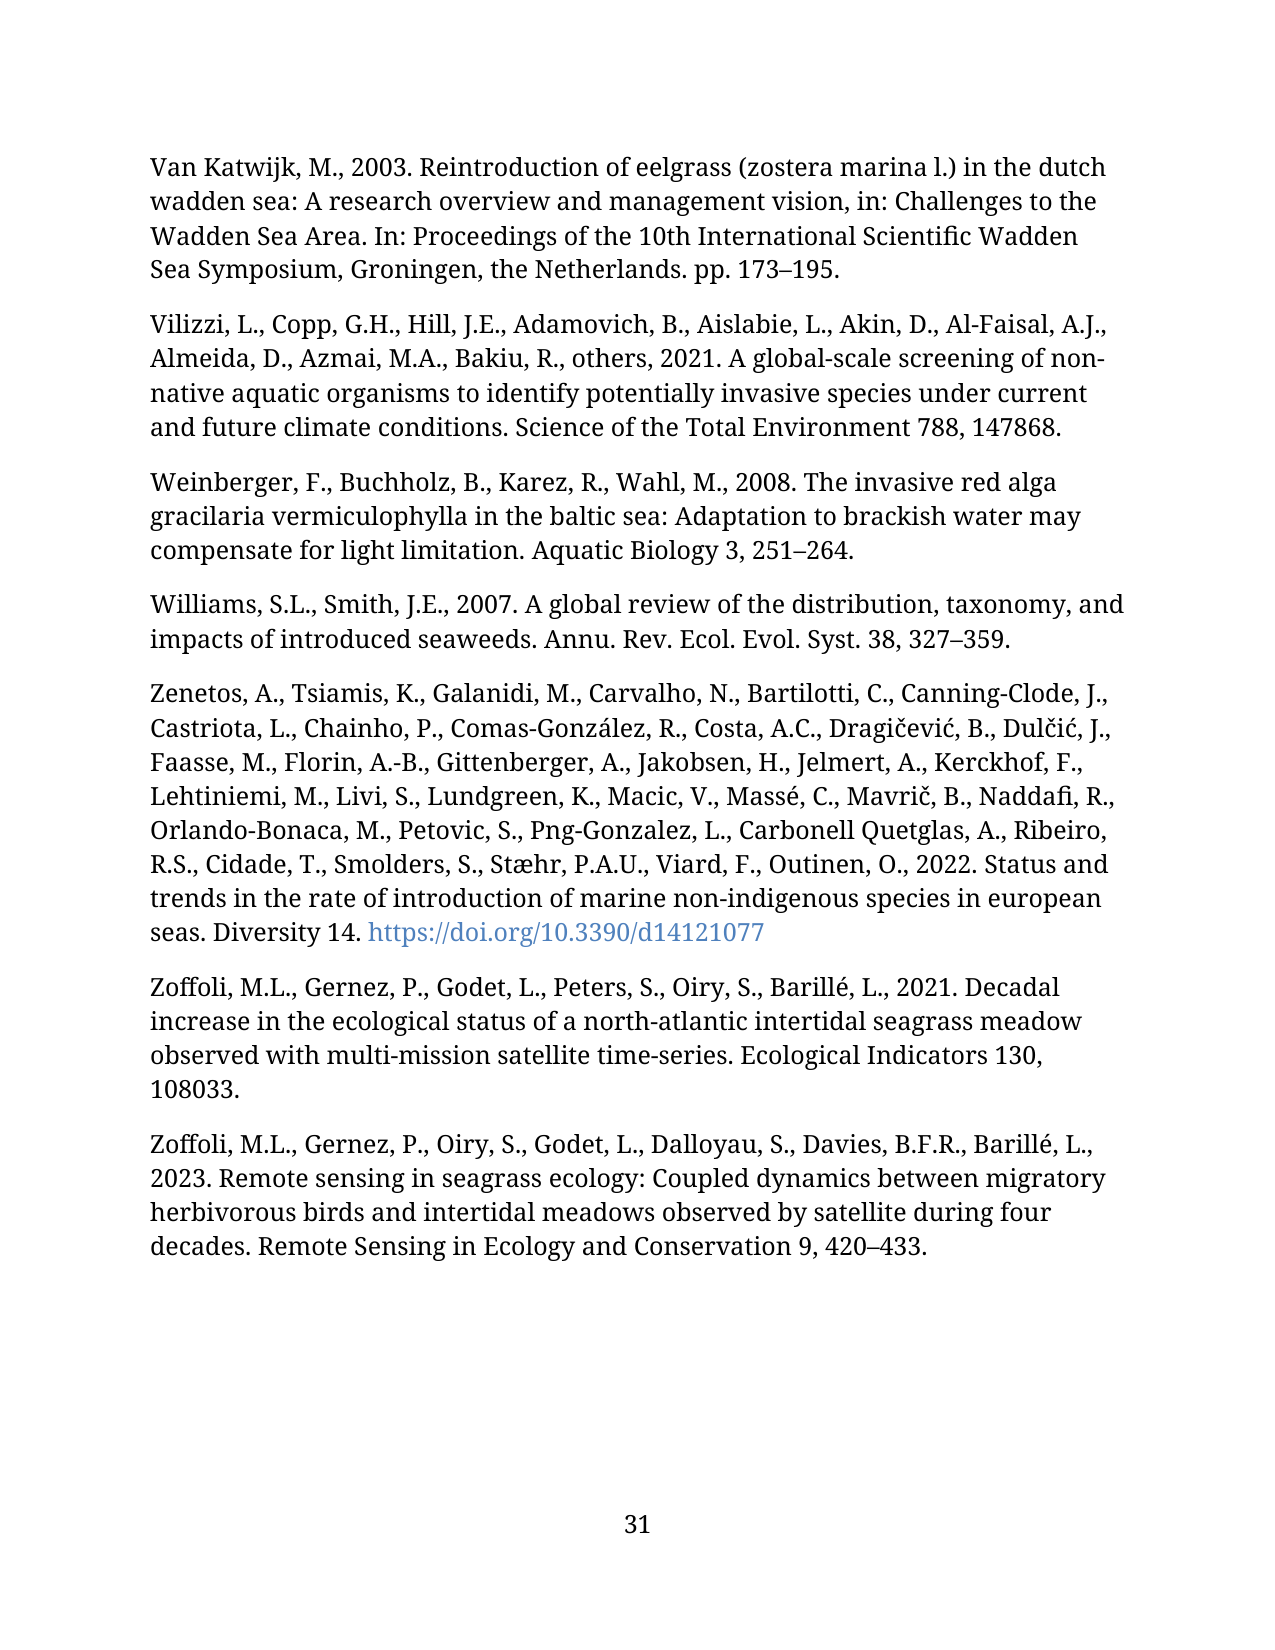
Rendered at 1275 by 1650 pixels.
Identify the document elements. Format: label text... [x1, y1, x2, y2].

text Zenetos, A., Tsiamis, K., Galanidi, M., Carvalho, N., Bartilotti, C., Canning-Clode, J., Castriota, L., Chainho, P., Comas-González, R., Costa, A.C., Dragičević, B., Dulčić, J., Faasse, M., Florin, A.-B., Gittenberger, A., Jakobsen, H., Jelmert, A., Kerckhof, F., Lehtiniemi, M., Livi, S., Lundgreen, K., Macic, V., Massé, C., Mavrič, B., Naddafi, R., Orlando-Bonaca, M., Petovic, S., Png-Gonzalez, L., Carbonell Quetglas, A., Ribeiro, R.S., Cidade, T., Smolders, S., Stæhr, P.A.U., Viard, F., Outinen, O., 2022. Status and trends in the rate of introduction of marine non-indigenous species in european seas. Diversity 14. https://doi.org/10.3390/d14121077 [150, 676, 1125, 949]
text Williams, S.L., Smith, J.E., 2007. A global review of the distribution, taxonomy, and impacts of introduced seaweeds. Annu. Rev. Ecol. Evol. Syst. 38, 327–359. [150, 587, 1125, 655]
text Van Katwijk, M., 2003. Reintroduction of eelgrass (zostera marina l.) in the dutch wadden sea: A research overview and management vision, in: Challenges to the Wadden Sea Area. In: Proceedings of the 10th International Scientific Wadden Sea Symposium, Groningen, the Netherlands. pp. 173–195. [150, 150, 1125, 286]
text Zoffoli, M.L., Gernez, P., Godet, L., Peters, S., Oiry, S., Barillé, L., 2021. Decadal increase in the ecological status of a north-atlantic intertidal seagrass meadow observed with multi-mission satellite time-series. Ecological Indicators 130, 108033. [150, 969, 1125, 1106]
text Weinberger, F., Buchholz, B., Karez, R., Wahl, M., 2008. The invasive red alga gracilaria vermiculophylla in the baltic sea: Adaptation to brackish water may compensate for light limitation. Aquatic Biology 3, 251–264. [150, 464, 1125, 566]
text Zoffoli, M.L., Gernez, P., Oiry, S., Godet, L., Dalloyau, S., Davies, B.F.R., Barillé, L., 2023. Remote sensing in seagrass ecology: Coupled dynamics between migratory herbivorous birds and intertidal meadows observed by satellite during four decades. Remote Sensing in Ecology and Conservation 9, 420–433. [150, 1127, 1125, 1263]
text Vilizzi, L., Copp, G.H., Hill, J.E., Adamovich, B., Aislabie, L., Akin, D., Al-Faisal, A.J., Almeida, D., Azmai, M.A., Bakiu, R., others, 2021. A global-scale screening of non-native aquatic organisms to identify potentially invasive species under current and future climate conditions. Science of the Total Environment 788, 147868. [150, 307, 1125, 443]
